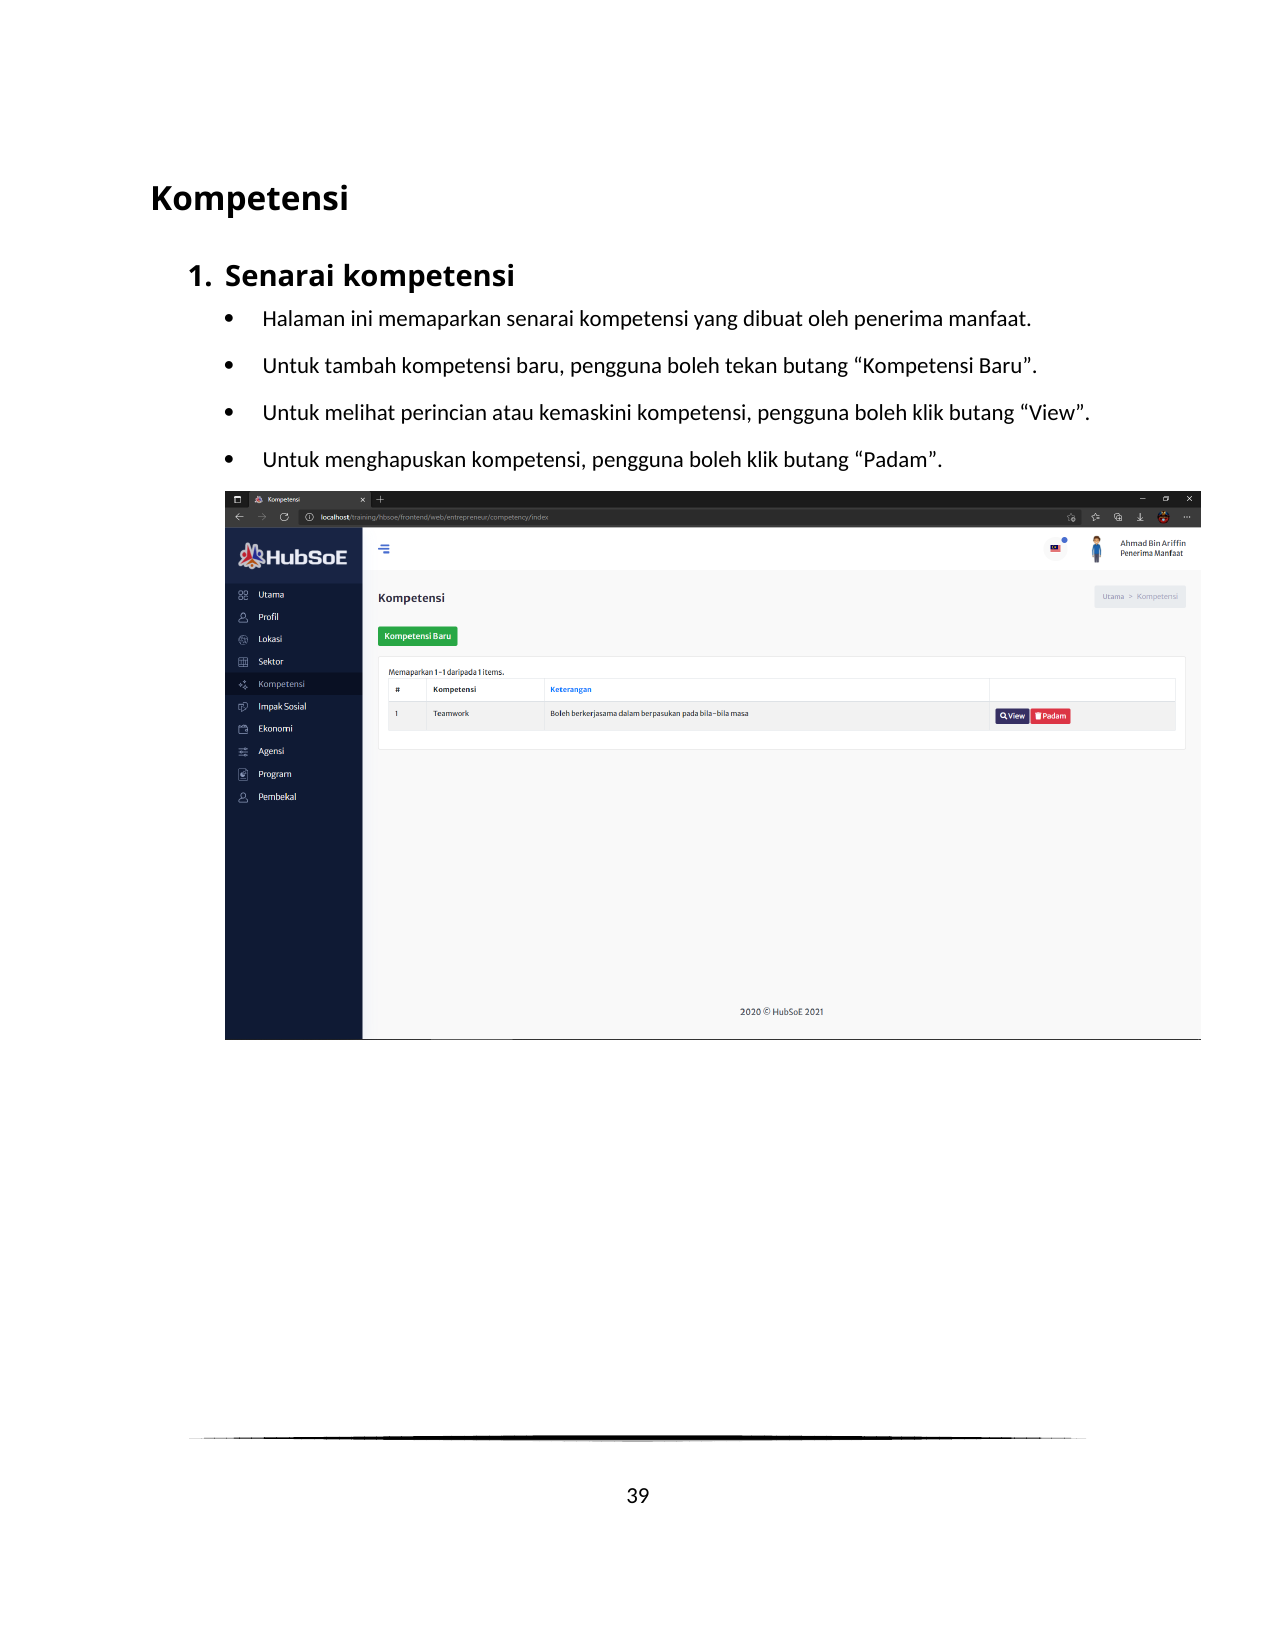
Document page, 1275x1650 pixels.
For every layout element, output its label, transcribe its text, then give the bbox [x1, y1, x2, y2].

list Untuk melihat perincian atau kemaskini kompetensi, pengguna boleh klik butang “View”. [225, 398, 1125, 426]
list Halaman ini memaparkan senarai kompetensi yang dibuat oleh penerima manfaat. [225, 304, 1125, 332]
subtitle Kompetensi [150, 175, 1125, 220]
subtitle Senarai kompetensi [187, 255, 1125, 295]
list Untuk menghapuskan kompetensi, pengguna boleh klik butang “Padam”. [225, 445, 1125, 473]
picture [225, 491, 1201, 1040]
list Untuk tambah kompetensi baru, pengguna boleh tekan butang “Kompetensi Baru”. [225, 351, 1125, 379]
picture [189, 1434, 1087, 1442]
